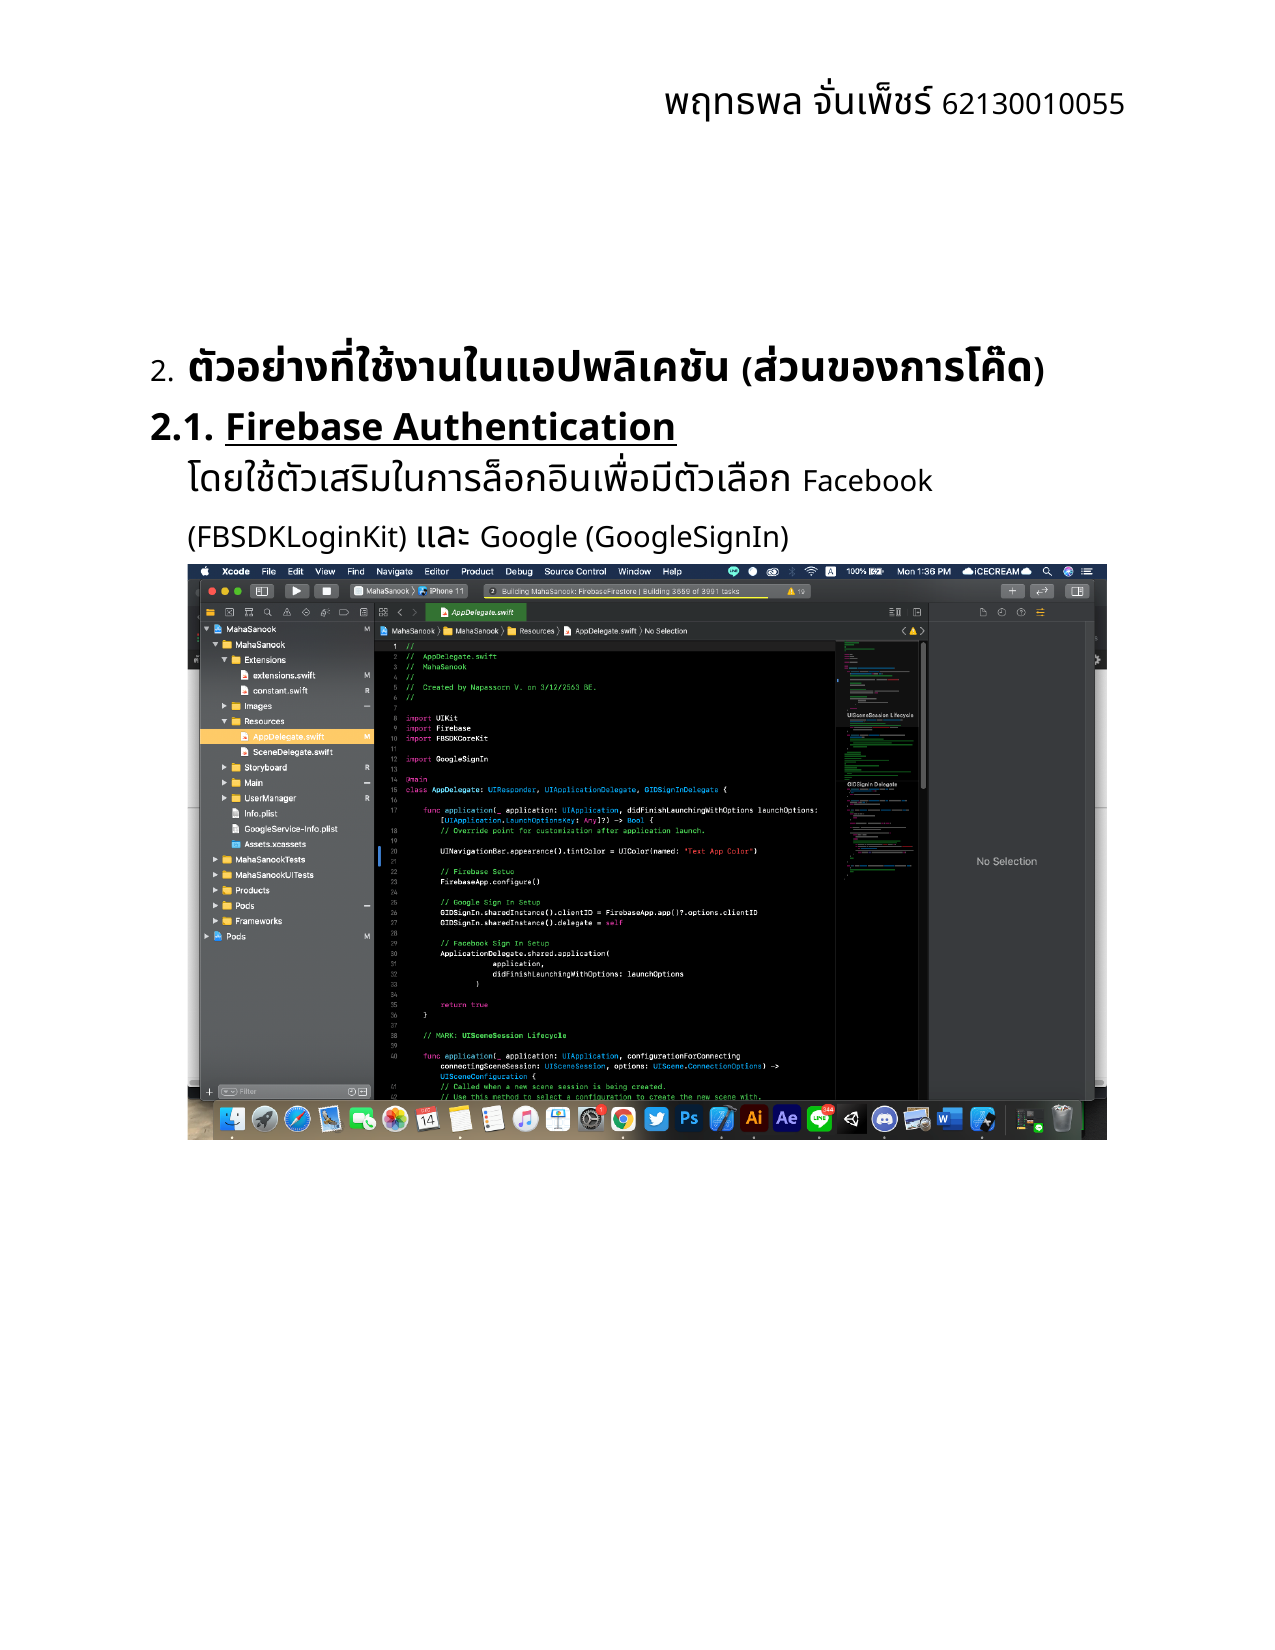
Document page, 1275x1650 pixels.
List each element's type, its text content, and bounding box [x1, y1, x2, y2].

list โดยใช้ตัวเสริมในการล็อกอินเพื่อมีตัวเลือก Facebook (FBSDKLoginKit) และ Google (GoogleSignIn) [187, 451, 1125, 565]
picture [187, 564, 1107, 1140]
list ตัวอย่างที่ใช้งานในแอปพลิเคชัน (ส่วนของการโค๊ด) [150, 337, 1125, 400]
list Firebase Authentication [150, 400, 1125, 451]
